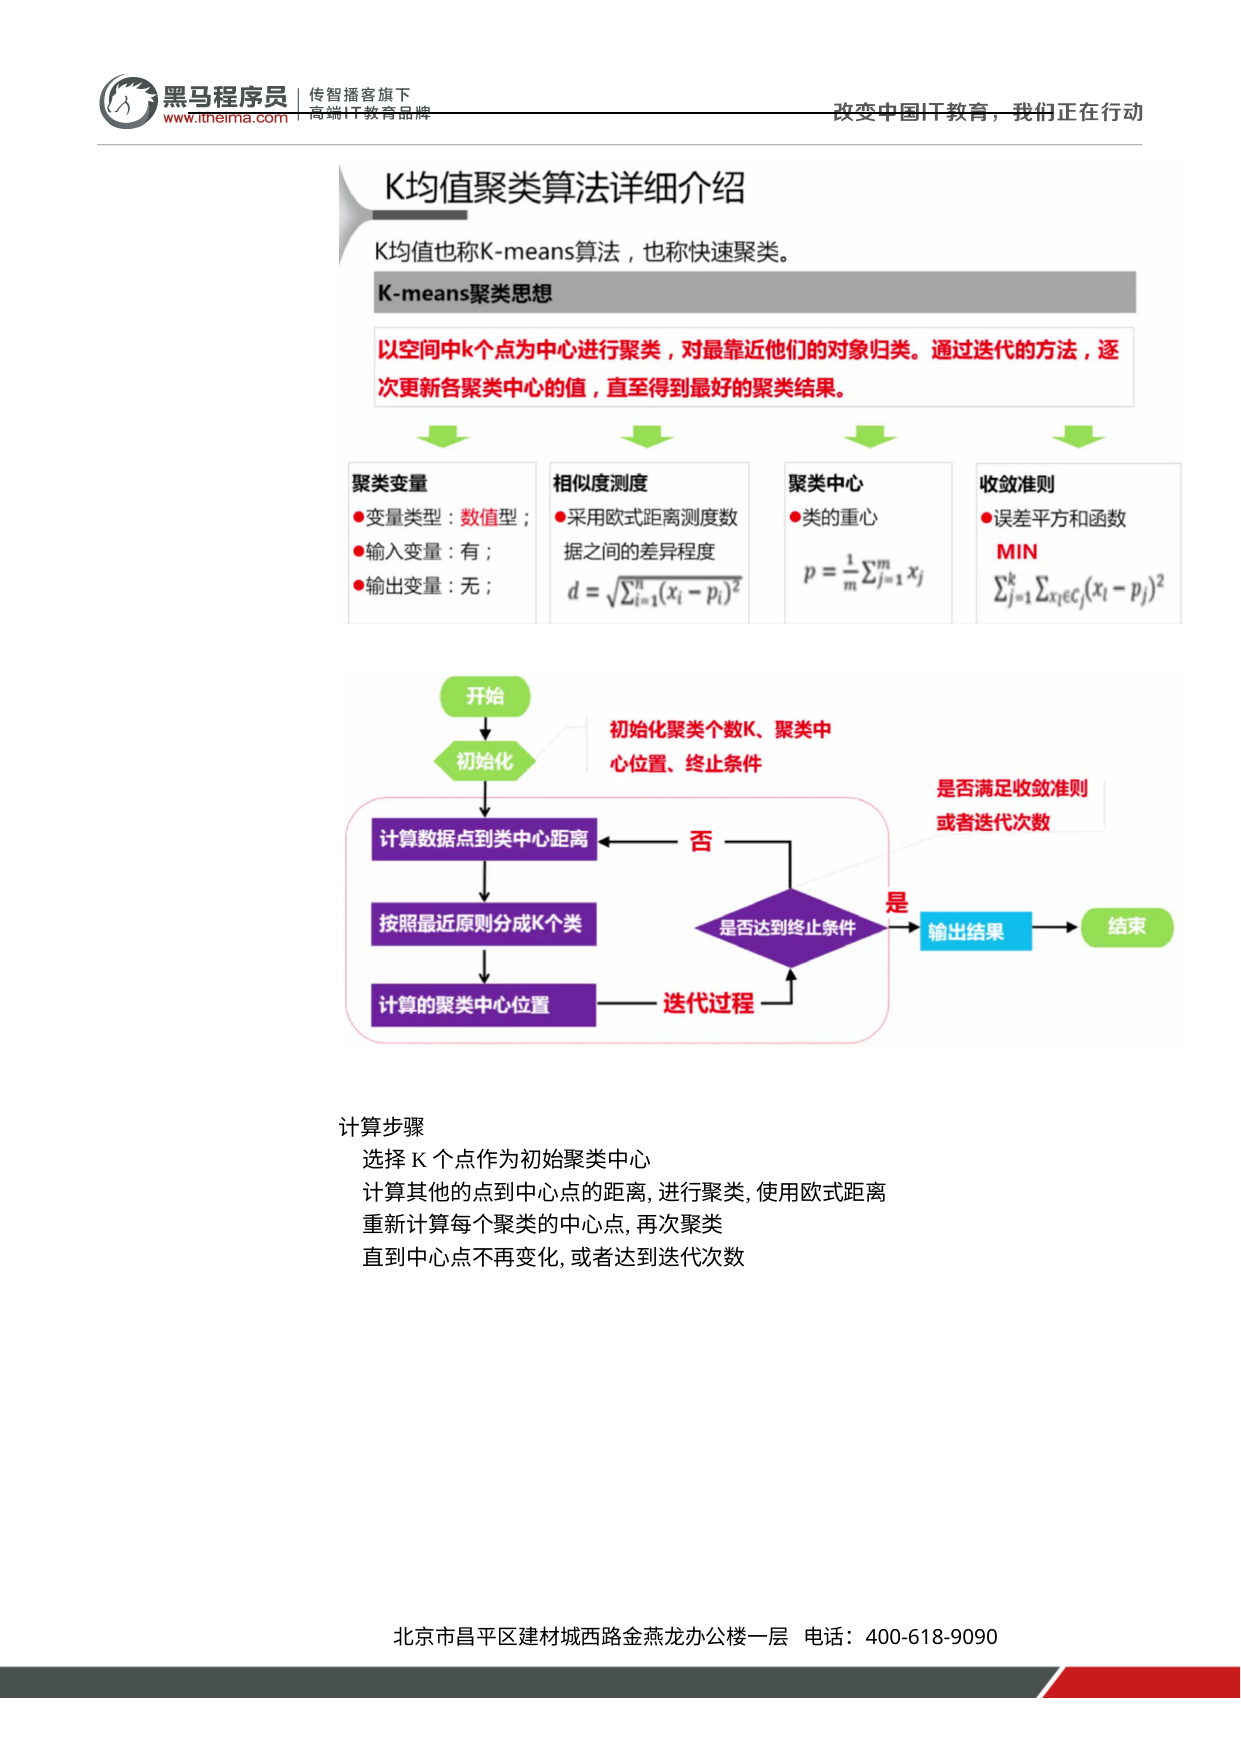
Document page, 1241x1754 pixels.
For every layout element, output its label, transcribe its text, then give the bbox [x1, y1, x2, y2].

text 计算步骤 [187, 1109, 1053, 1142]
picture [0, 3, 1241, 153]
text 选择 K 个点作为初始聚类中心 [187, 1142, 1053, 1174]
text 重新计算每个聚类的中心点, 再次聚类 [187, 1207, 1053, 1239]
picture [338, 668, 1197, 1063]
picture [0, 1607, 1241, 1698]
picture [338, 162, 1187, 631]
text 直到中心点不再变化, 或者达到迭代次数 [187, 1239, 1053, 1272]
text 计算其他的点到中心点的距离, 进行聚类, 使用欧式距离 [187, 1174, 1053, 1207]
